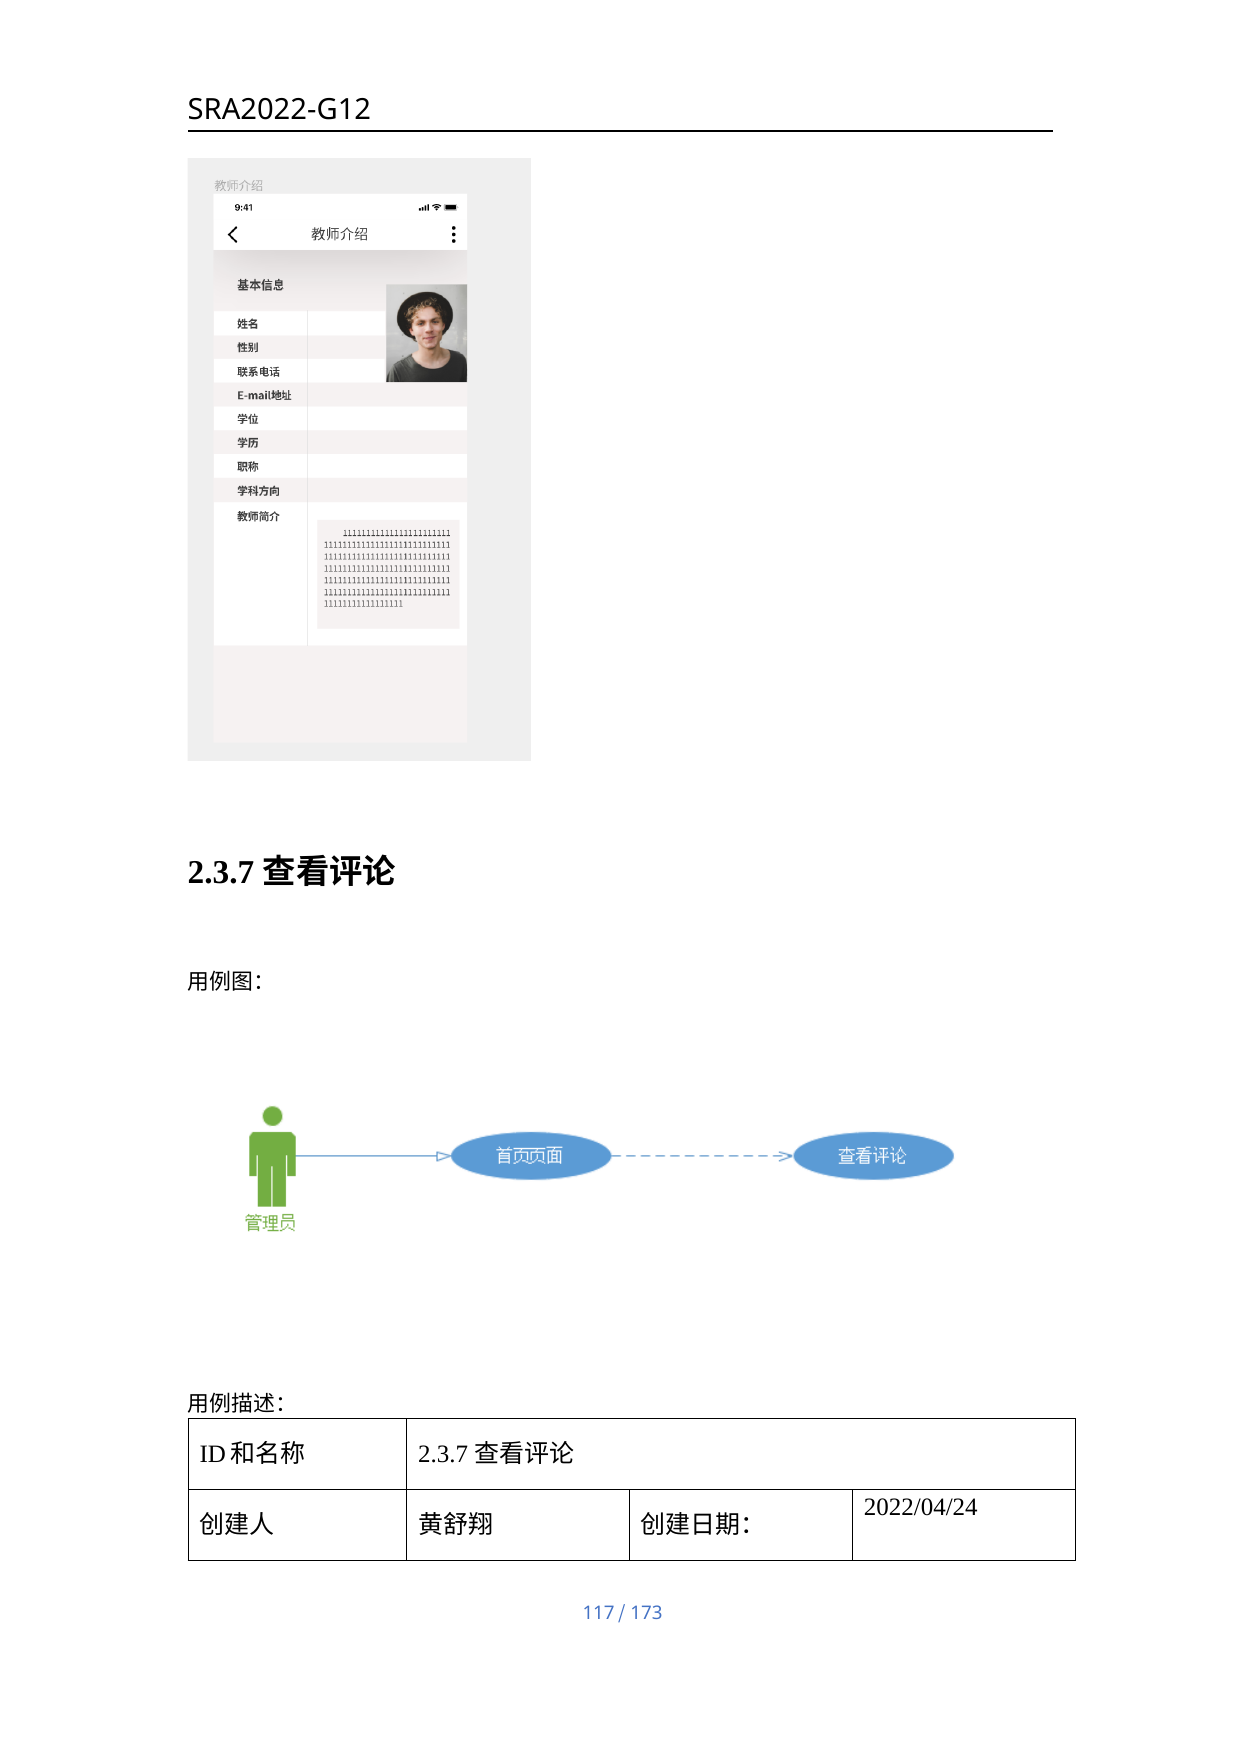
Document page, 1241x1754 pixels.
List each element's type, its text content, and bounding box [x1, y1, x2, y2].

table_header ID和名称 [189, 1419, 406, 1489]
table_cell 创建日期： [630, 1490, 852, 1560]
picture [187, 158, 531, 761]
table_cell 黄舒翔 [407, 1490, 629, 1560]
picture [187, 995, 1053, 1339]
table_cell 创建人 [189, 1490, 406, 1560]
text 用例描述： [187, 1386, 1053, 1418]
table_cell 2022/04/24 [853, 1490, 1075, 1560]
subtitle 查看评论 [187, 836, 1053, 901]
text 用例图： [187, 963, 1053, 995]
table_header 2.3.7 查看评论 [407, 1419, 1075, 1489]
